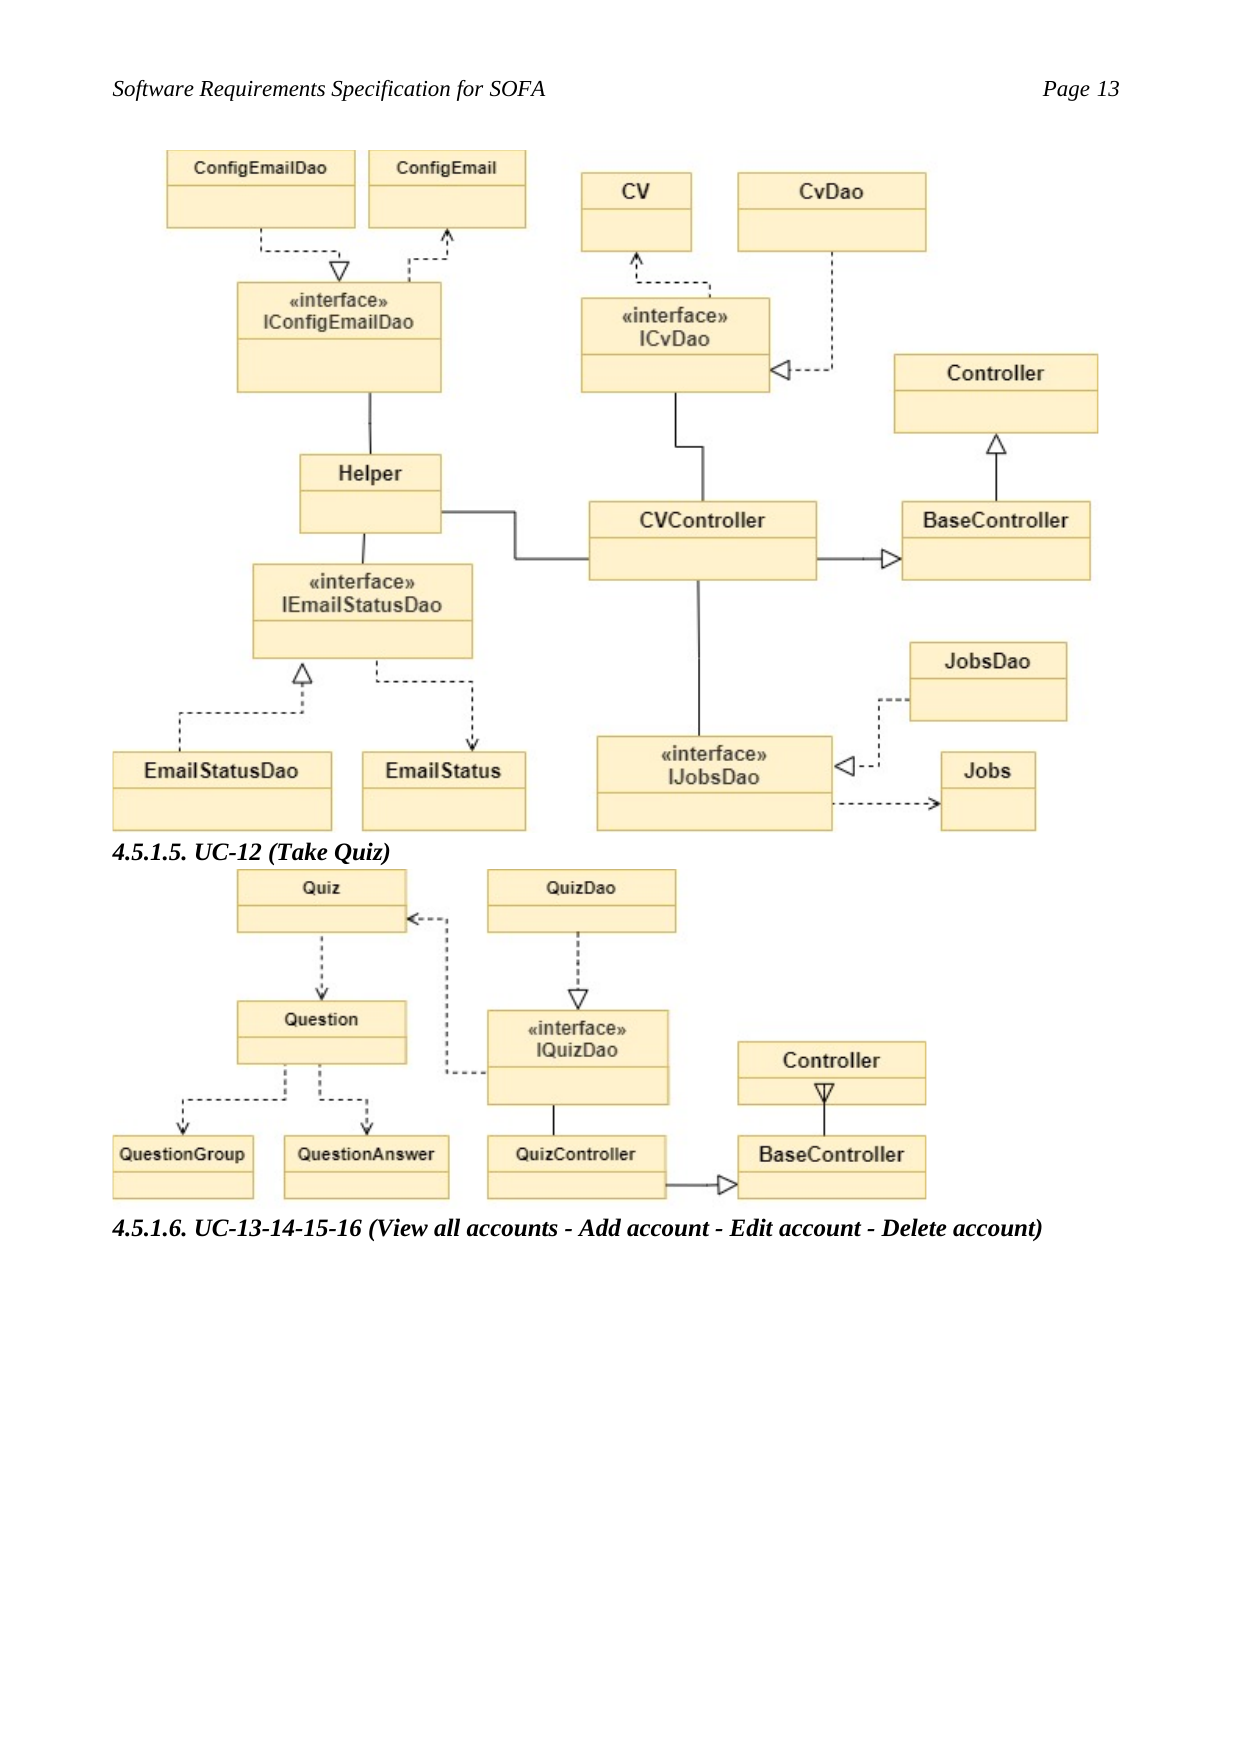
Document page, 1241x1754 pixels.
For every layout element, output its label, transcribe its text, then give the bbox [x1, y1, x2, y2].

picture [112, 869, 927, 1209]
text 4.5.1.5. UC-12 (Take Quiz) [112, 837, 1128, 865]
text 4.5.1.6. UC-13-14-15-16 (View all accounts - Add account - Edit account - Delete account) [112, 1213, 1128, 1241]
picture [112, 150, 1099, 833]
